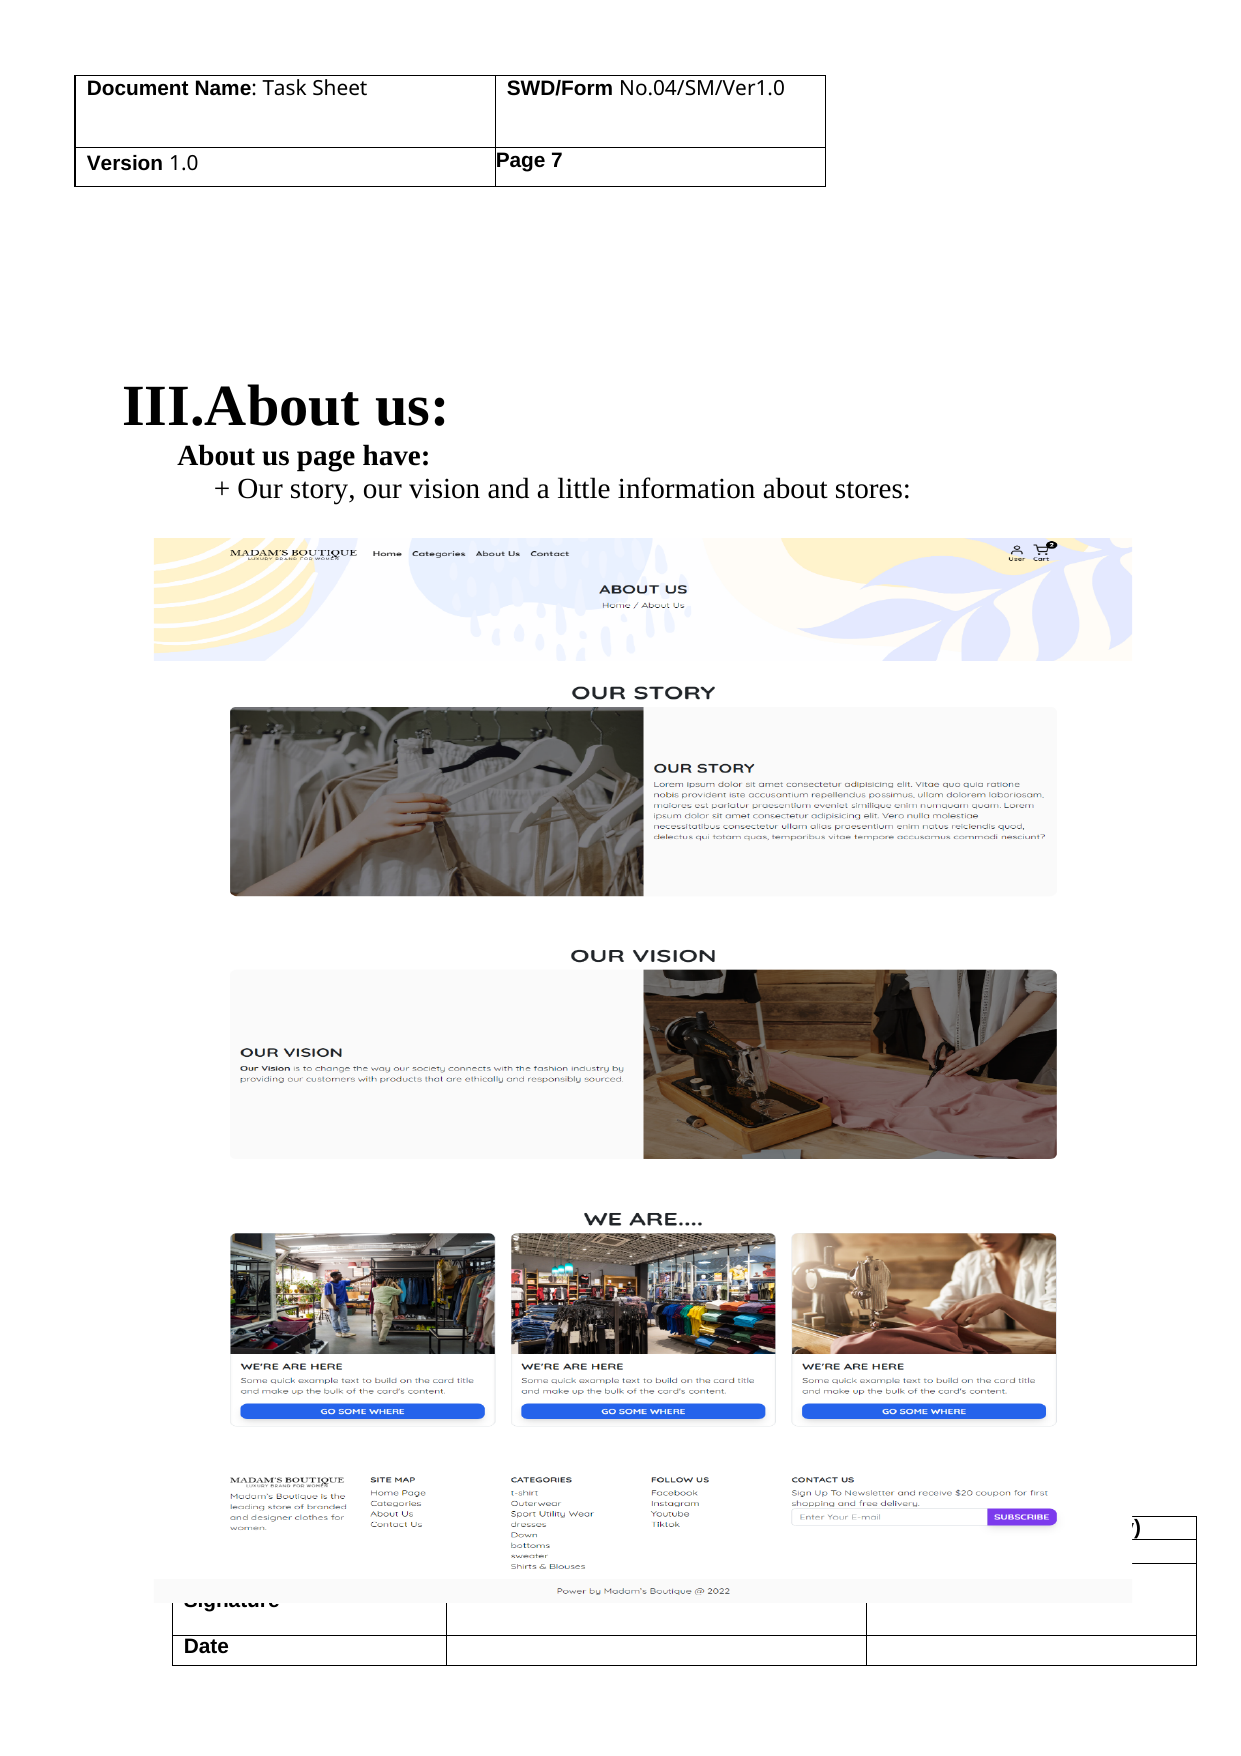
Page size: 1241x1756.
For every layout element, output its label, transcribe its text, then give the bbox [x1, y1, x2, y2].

text + Our story, our vision and a little information about stores: [75, 472, 1211, 505]
text About us page have: [75, 438, 1211, 472]
picture [153, 538, 1133, 1603]
subtitle III.About us: [122, 371, 1211, 438]
